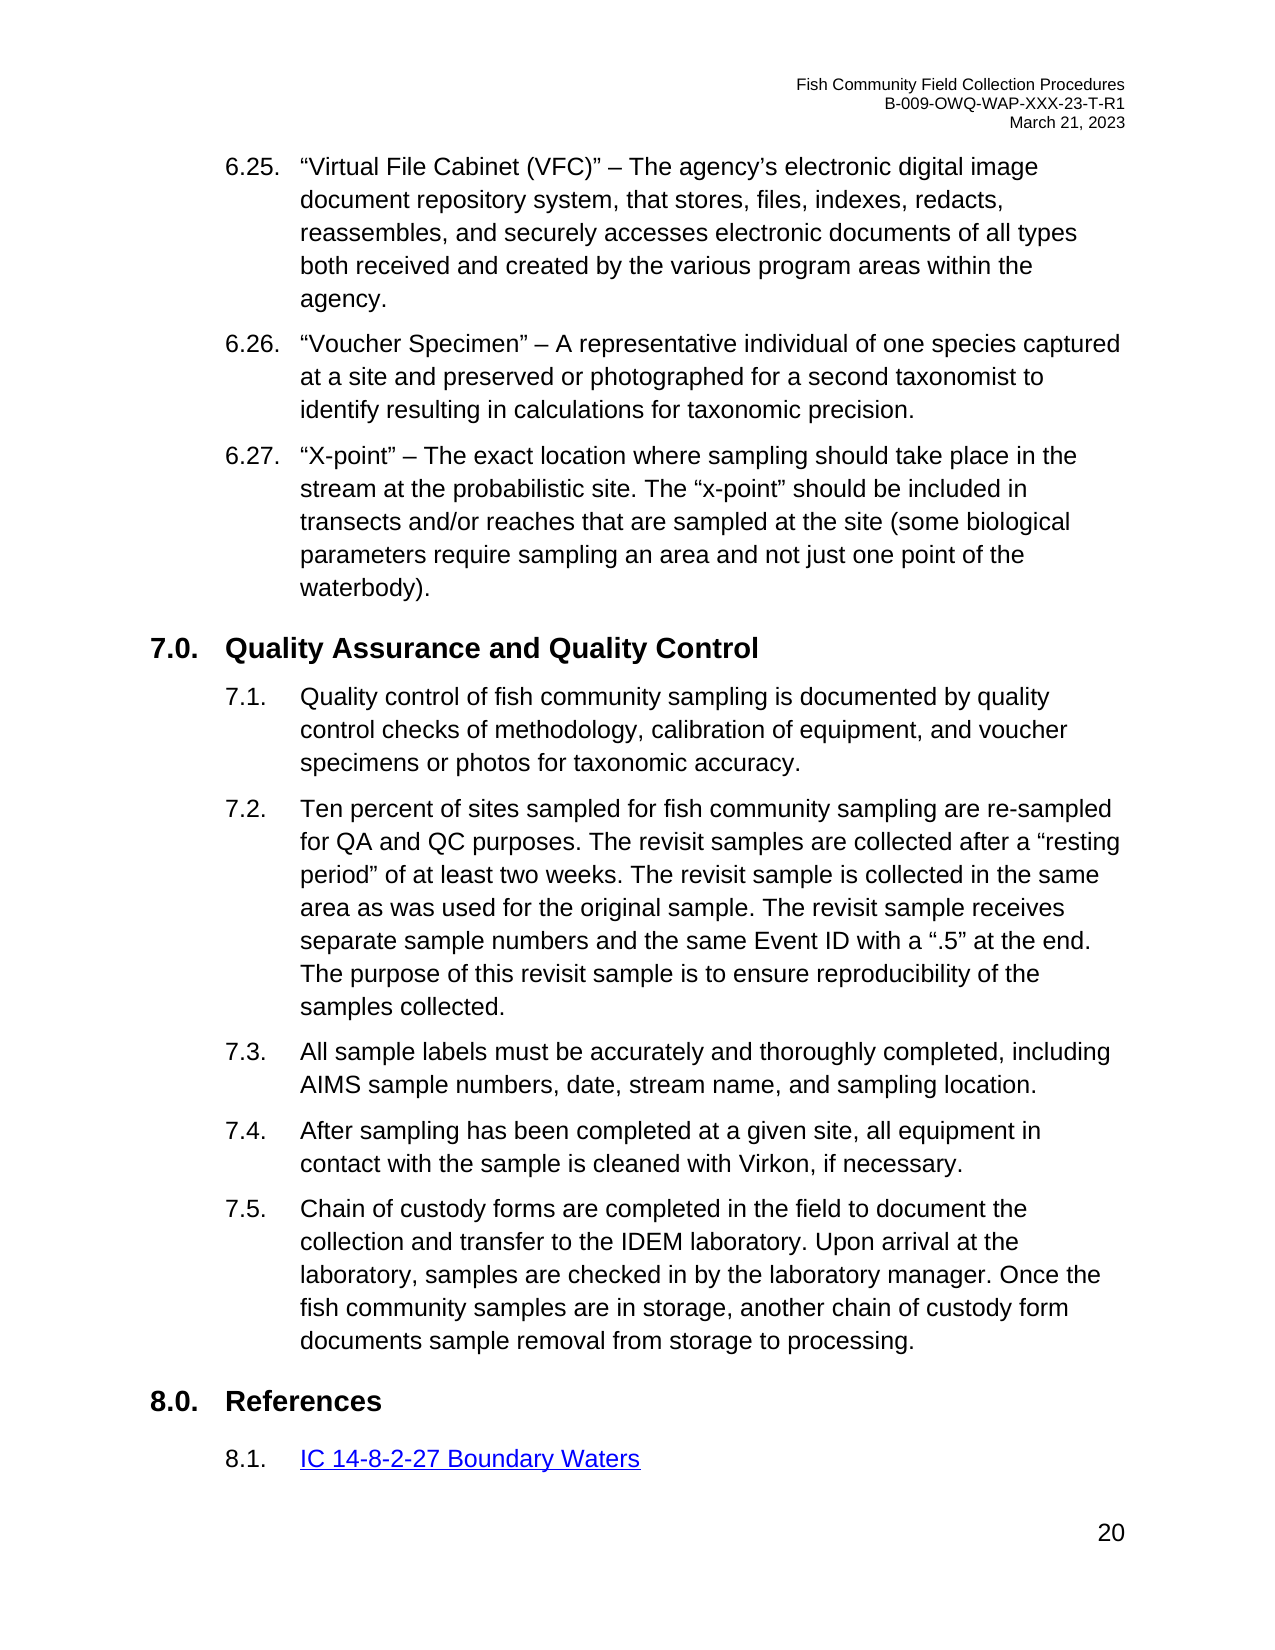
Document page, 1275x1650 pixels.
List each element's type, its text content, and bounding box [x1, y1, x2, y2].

list All sample labels must be accurately and thoroughly completed, including AIMS sample numbers, date, stream name, and sampling location. [225, 1037, 1125, 1099]
subtitle Quality Assurance and Quality Control [150, 631, 1125, 664]
list “Virtual File Cabinet (VFC)” – The agency’s electronic digital image document repository system, that stores, files, indexes, redacts, reassembles, and securely accesses electronic documents of all types both received and created by the various program areas within the agency. [225, 152, 1125, 312]
list Ten percent of sites sampled for fish community sampling are re-sampled for QA and QC purposes. The revisit samples are collected after a “resting period” of at least two weeks. The revisit sample is collected in the same area as was used for the original sample. The revisit sample receives separate sample numbers and the same Event ID with a “.5” at the end. The purpose of this revisit sample is to ensure reproducibility of the samples collected. [225, 793, 1125, 1020]
list “Voucher Specimen” – A representative individual of one species captured at a site and preserved or photographed for a second taxonomist to identify resulting in calculations for taxonomic precision. [225, 329, 1125, 424]
list Chain of custody forms are completed in the field to document the collection and transfer to the IDEM laboratory. Upon arrival at the laboratory, samples are checked in by the laboratory manager. Once the fish community samples are in storage, another chain of custody form documents sample removal from storage to processing. [225, 1194, 1125, 1355]
list Quality control of fish community sampling is documented by quality control checks of methodology, calibration of equipment, and voucher specimens or photos for taxonomic accuracy. [225, 682, 1125, 777]
text 8.1. IC 14-8-2-27 Boundary Waters [225, 1444, 1125, 1472]
subtitle References [150, 1384, 1125, 1418]
list “X-point” – The exact location where sampling should take place in the stream at the probabilistic site. The “x-point” should be included in transects and/or reaches that are sampled at the site (some biological parameters require sampling an area and not just one point of the waterbody). [225, 441, 1125, 602]
list After sampling has been completed at a given site, all equipment in contact with the sample is cleaned with Virkon, if necessary. [225, 1116, 1125, 1177]
